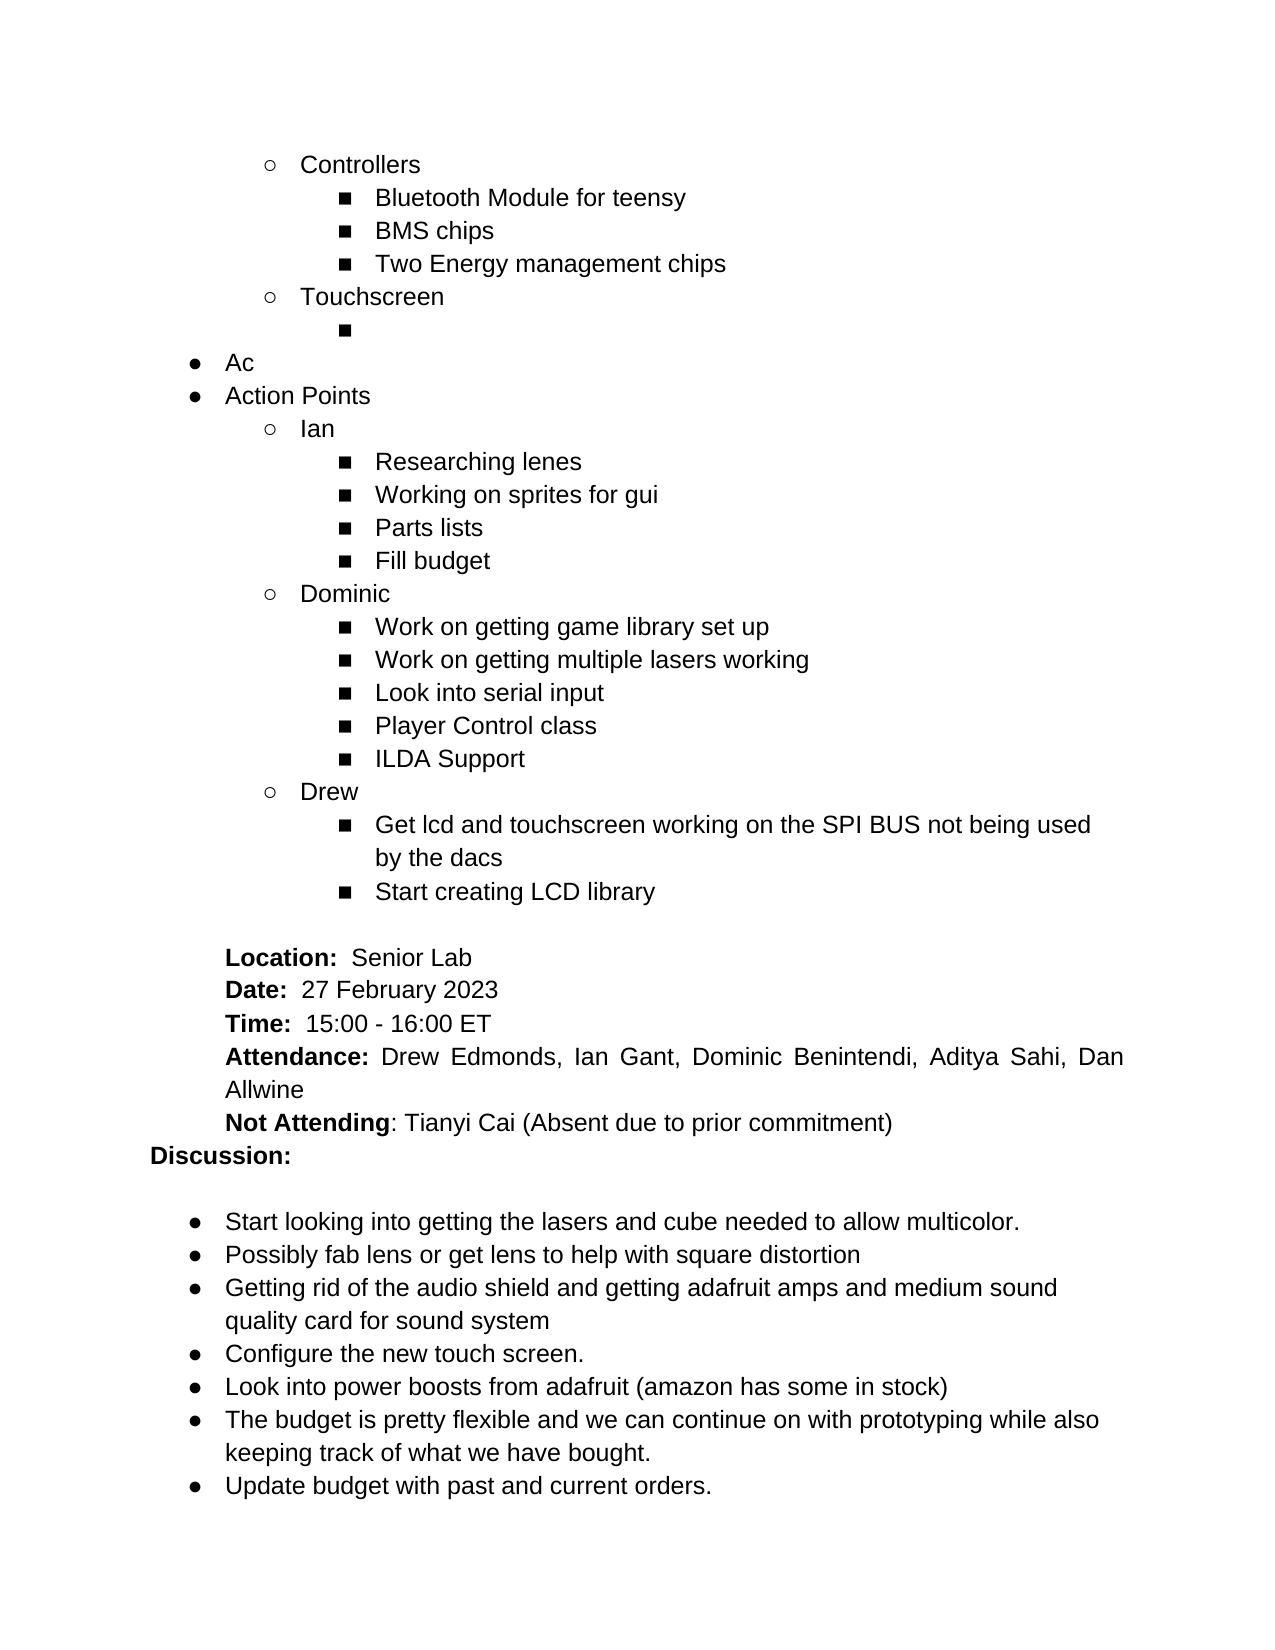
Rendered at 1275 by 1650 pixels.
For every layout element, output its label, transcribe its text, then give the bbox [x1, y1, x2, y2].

list Ac [187, 348, 1125, 377]
list The budget is pretty flexible and we can continue on with prototyping while also keeping track of what we have bought. [187, 1405, 1125, 1467]
list Start looking into getting the lasers and cube needed to allow multicolor. [187, 1207, 1125, 1235]
list Look into serial input [337, 678, 1125, 707]
list Dominic [262, 579, 1125, 608]
list Possibly fab lens or get lens to help with square distortion [187, 1240, 1125, 1268]
list Parts lists [337, 513, 1125, 542]
list Update budget with past and current orders. [187, 1471, 1125, 1499]
list Getting rid of the audio shield and getting adafruit amps and medium sound quality card for sound system [187, 1273, 1125, 1334]
list Working on sprites for gui [337, 480, 1125, 509]
list Work on getting multiple lasers working [337, 645, 1125, 674]
list Get lcd and touchscreen working on the SPI BUS not being used by the dacs [337, 810, 1125, 872]
list Look into power boosts from adafruit (amazon has some in stock) [187, 1372, 1125, 1401]
list Start creating LCD library [337, 876, 1125, 905]
text Date: 27 February 2023 [225, 976, 1125, 1004]
list Configure the new touch screen. [187, 1339, 1125, 1367]
list Fill budget [337, 546, 1125, 575]
list Researching lenes [337, 447, 1125, 476]
list Controllers [262, 150, 1125, 179]
list Work on getting game library set up [337, 612, 1125, 641]
text Discussion: [150, 1141, 1125, 1169]
list Bluetooth Module for teensy [337, 183, 1125, 212]
list Touchscreen [262, 282, 1125, 311]
text Time: 15:00 - 16:00 ET [225, 1008, 1125, 1037]
text Location: Senior Lab [225, 942, 1125, 971]
list Action Points [187, 381, 1125, 410]
list BMS chips [337, 216, 1125, 245]
list Drew [262, 777, 1125, 806]
list Player Control class [337, 711, 1125, 740]
text Attendance: Drew Edmonds, Ian Gant, Dominic Benintendi, Aditya Sahi, Dan Allwine [225, 1042, 1125, 1103]
text Not Attending: Tianyi Cai (Absent due to prior commitment) [225, 1108, 1125, 1136]
list Ian [262, 414, 1125, 443]
list Two Energy management chips [337, 249, 1125, 278]
list ILDA Support [337, 744, 1125, 773]
